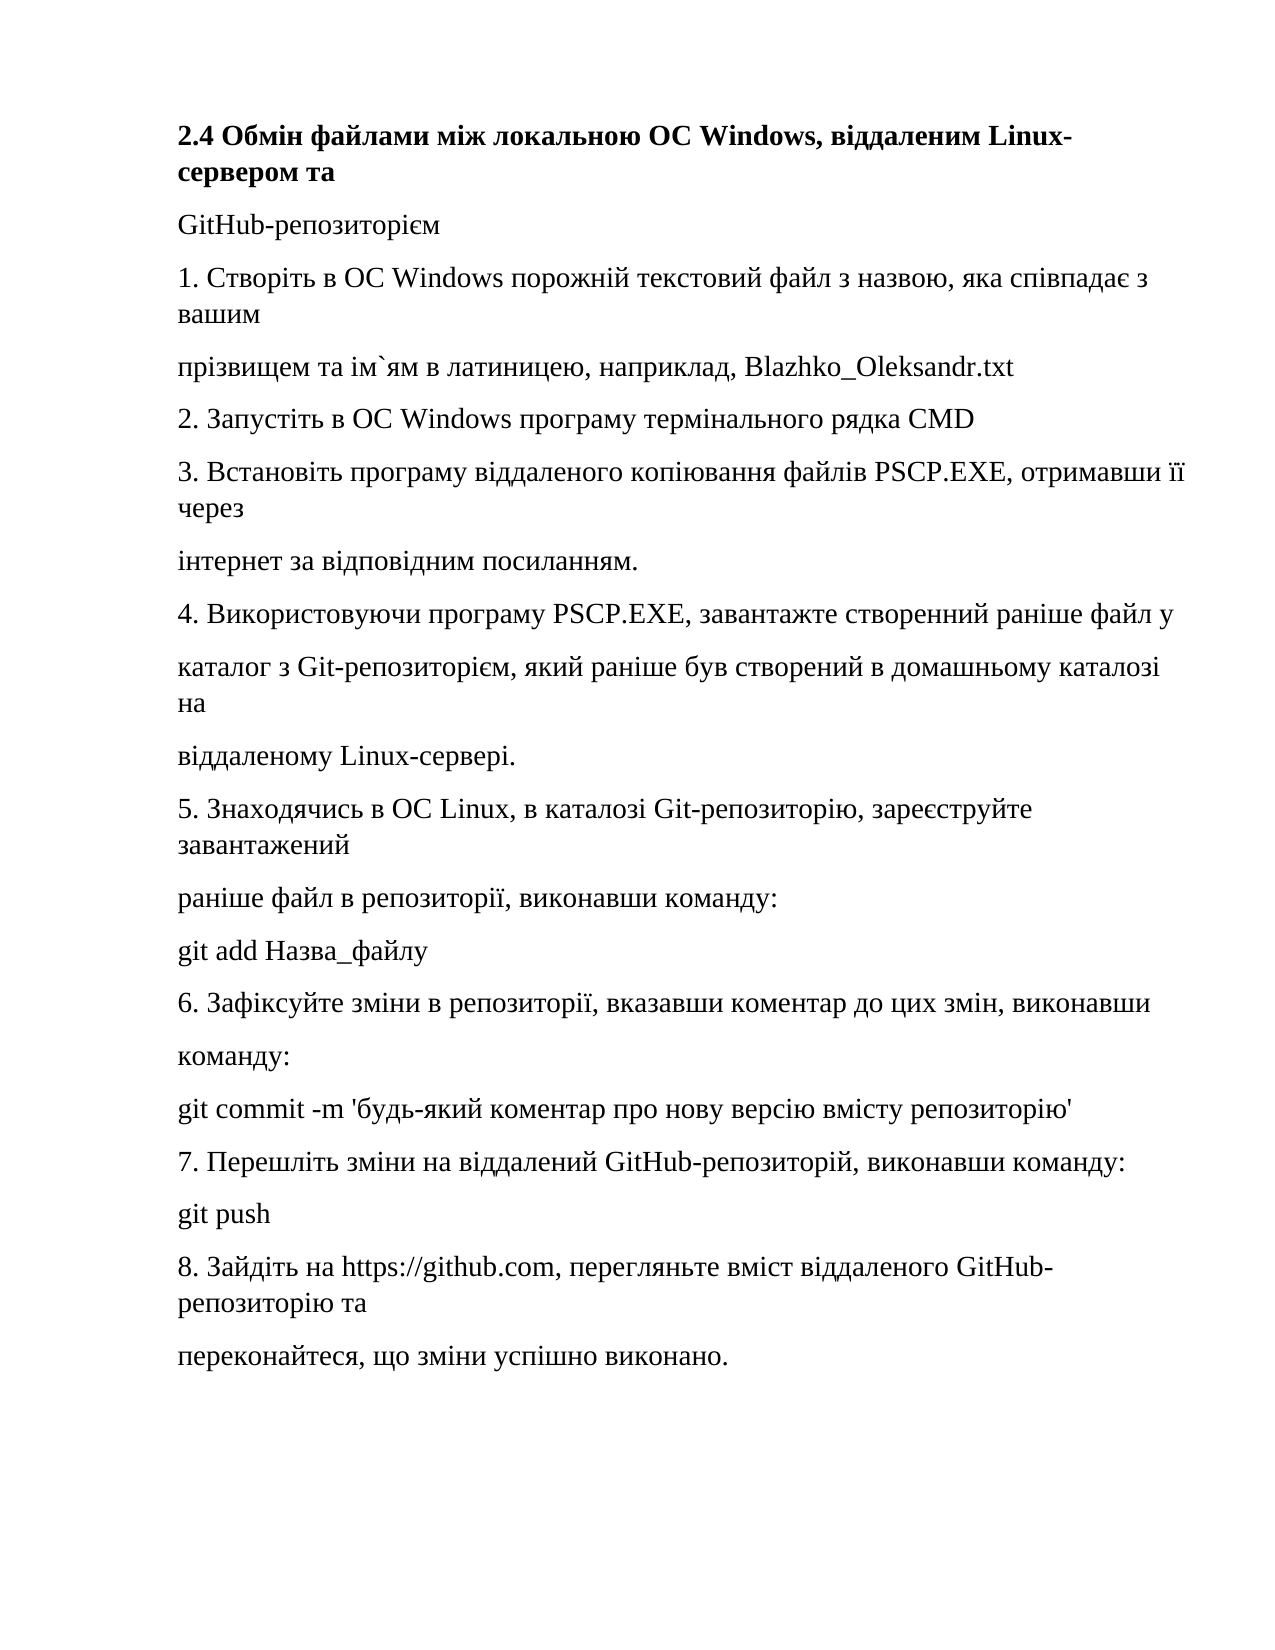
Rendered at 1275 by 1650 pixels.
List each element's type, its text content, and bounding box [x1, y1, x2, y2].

text git push [177, 1197, 1186, 1230]
text команду: [177, 1038, 1186, 1072]
text 1. Створіть в ОС Windows порожній текстовий файл з назвою, яка співпадає з вашим [177, 260, 1186, 329]
text раніше файл в репозиторії, виконавши команду: [177, 880, 1186, 913]
text git commit -m 'будь-який коментар про нову версію вмісту репозиторію' [177, 1091, 1186, 1124]
text віддаленому Linux-сервері. [177, 738, 1186, 772]
text 5. Знаходячись в ОС Linux, в каталозі Git-репозиторію, зареєструйте завантажений [177, 791, 1186, 861]
text 7. Перешліть зміни на віддалений GitHub-репозиторій, виконавши команду: [177, 1144, 1186, 1177]
text 2.4 Обмін файлами між локальною ОС Windows, віддаленим Linux-сервером та [177, 118, 1186, 188]
text git add Назва_файлу [177, 933, 1186, 966]
text 2. Запустіть в ОС Windows програму термінального рядка CMD [177, 402, 1186, 435]
text каталог з Git-репозиторієм, який раніше був створений в домашньому каталозі на [177, 649, 1186, 719]
text 3. Встановіть програму віддаленого копіювання файлів PSCP.EXE, отримавши її через [177, 454, 1186, 524]
text 4. Використовуючи програму PSCP.EXE, завантажте створенний раніше файл у [177, 596, 1186, 630]
text GitHub-репозиторієм [177, 207, 1186, 241]
text 8. Зайдіть на https://github.com, перегляньте вміст віддаленого GitHub-репозиторію та [177, 1249, 1186, 1319]
text переконайтеся, що зміни успішно виконано. [177, 1338, 1186, 1372]
text інтернет за відповідним посиланням. [177, 543, 1186, 577]
text 6. Зафіксуйте зміни в репозиторії, вказавши коментар до цих змін, виконавши [177, 985, 1186, 1019]
text прізвищем та ім`ям в латиницею, наприклад, Blazhko_Oleksandr.txt [177, 349, 1186, 382]
